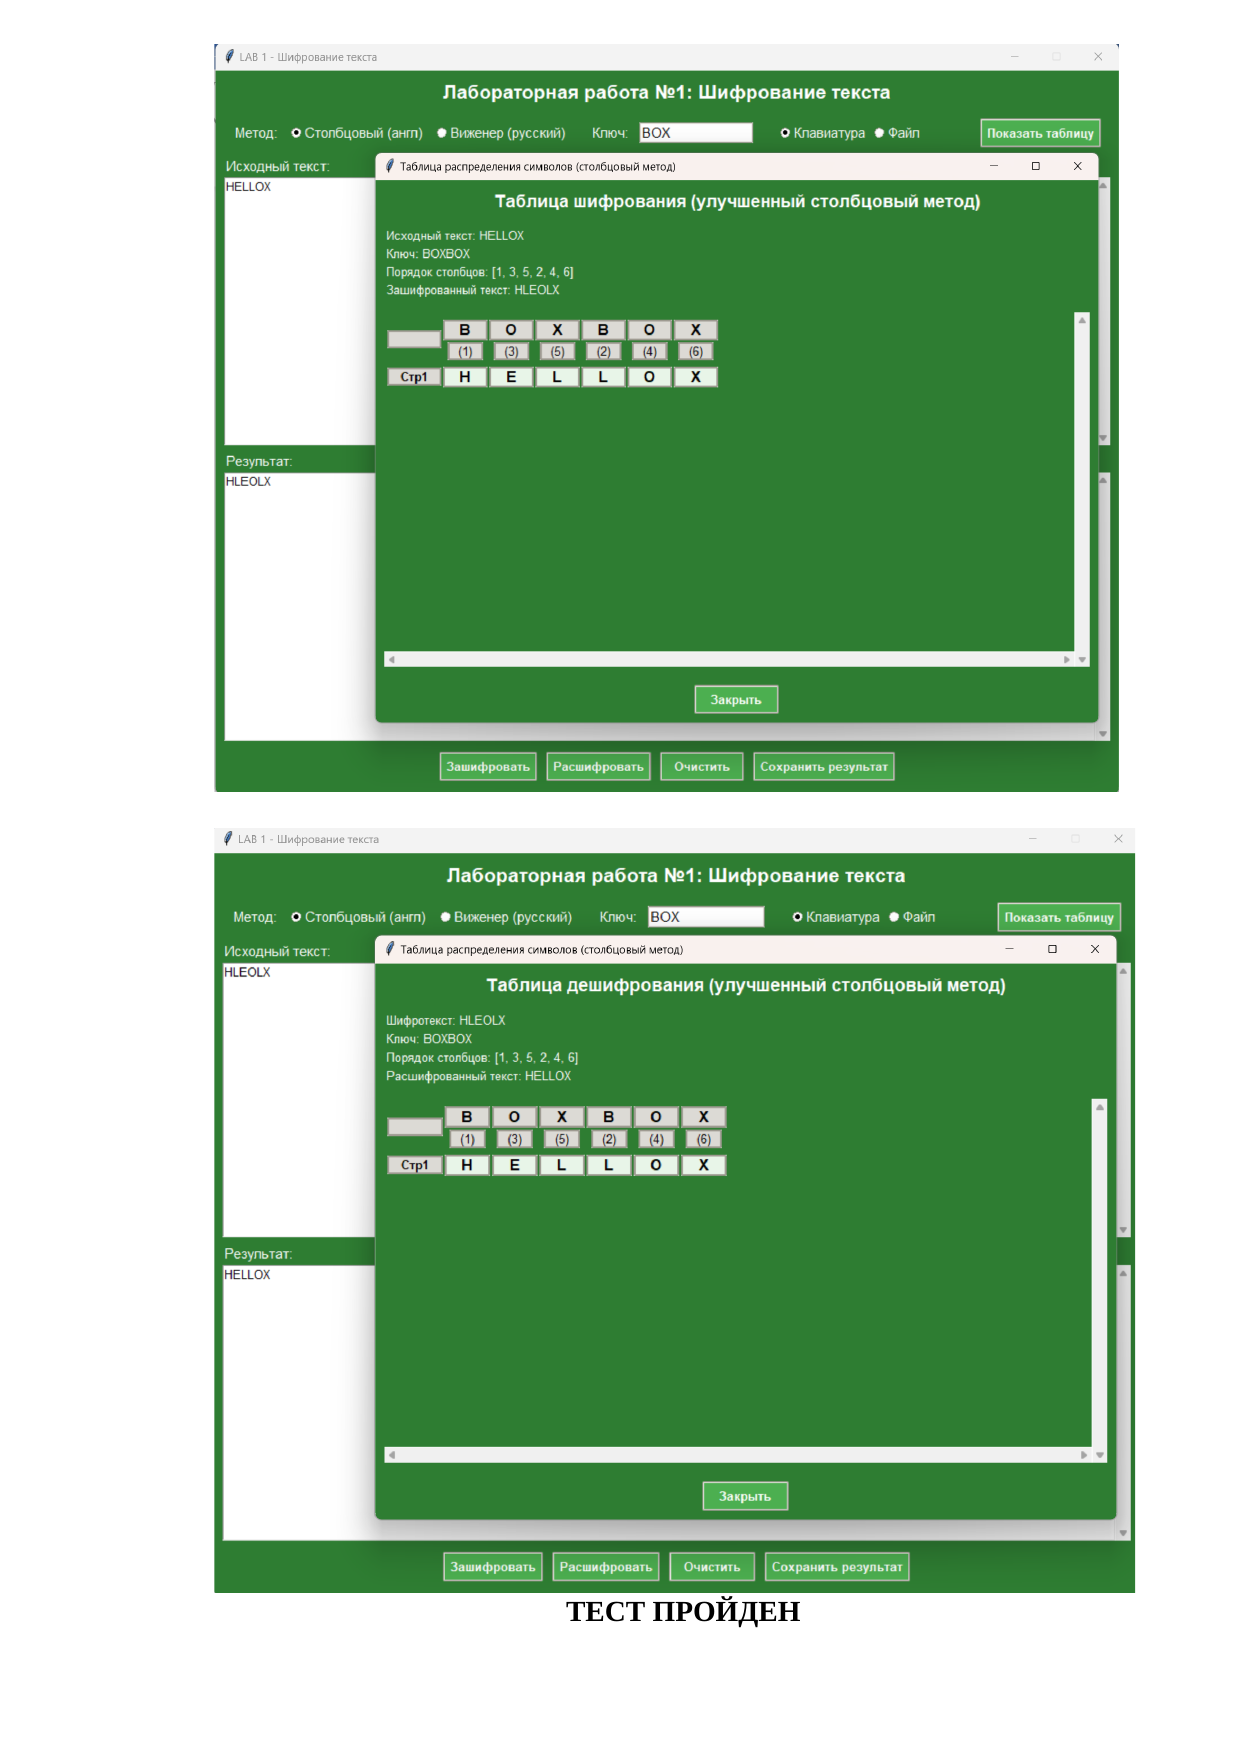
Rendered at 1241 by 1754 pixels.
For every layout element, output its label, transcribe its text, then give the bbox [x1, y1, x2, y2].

picture [214, 828, 1136, 1593]
picture [214, 44, 1119, 792]
text ТЕСТ ПРОЙДЕН [214, 1594, 1152, 1627]
